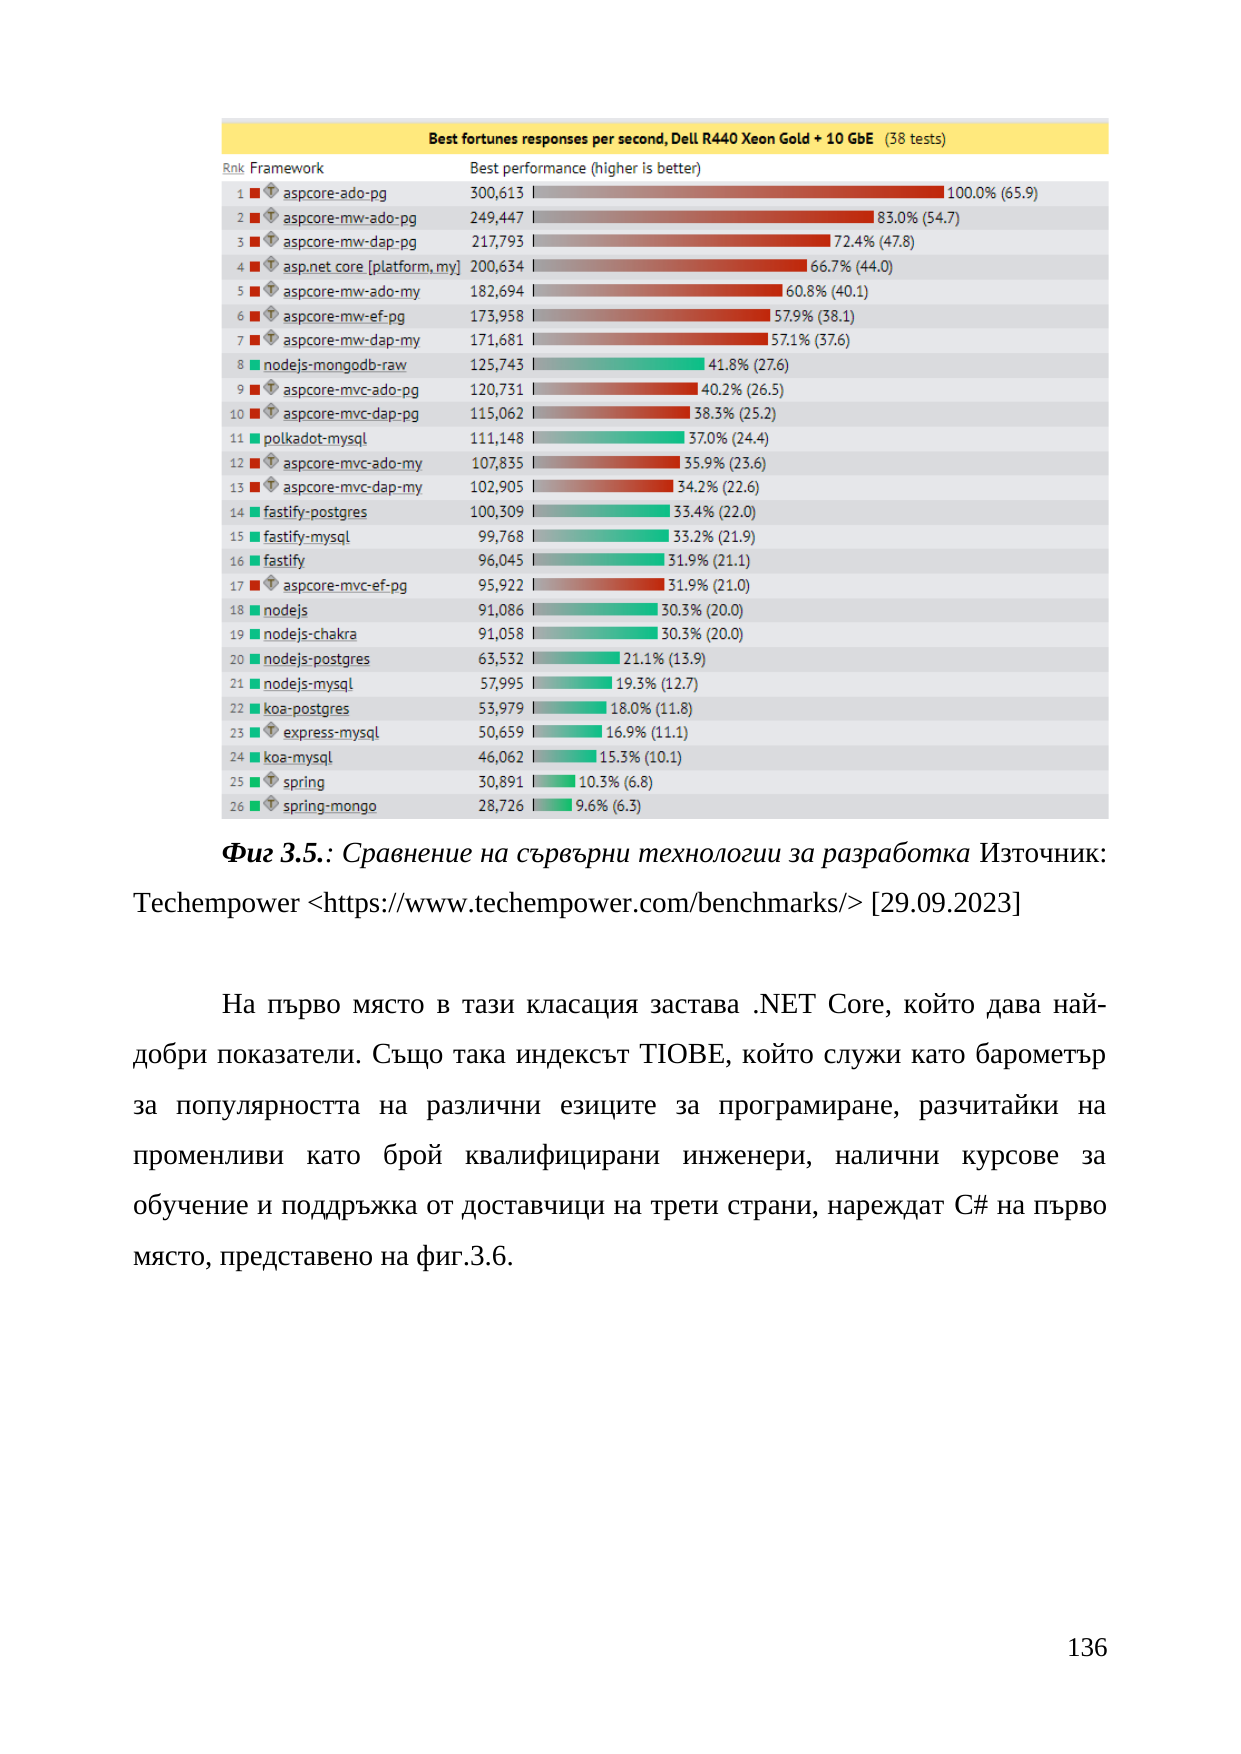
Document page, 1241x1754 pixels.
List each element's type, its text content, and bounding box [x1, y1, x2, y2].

text Фиг 3.5.: Сравнение на сървърни технологии за разработка Източник: Techempower <https://www.techempower.com/benchmarks/> [29.09.2023] [133, 835, 1107, 919]
text На първо място в тази класация застава .NET Core, който дава най-добри показатели. Също така индексът TIOBE, който служи като барометър за популярността на различни езиците за програмиране, разчитайки на променливи като брой квалифицирани инженери, налични курсове за обучение и поддръжка от доставчици на трети страни, нареждат C# на първо място, представено на фиг.3.6. [133, 986, 1107, 1271]
picture [221, 118, 1109, 819]
